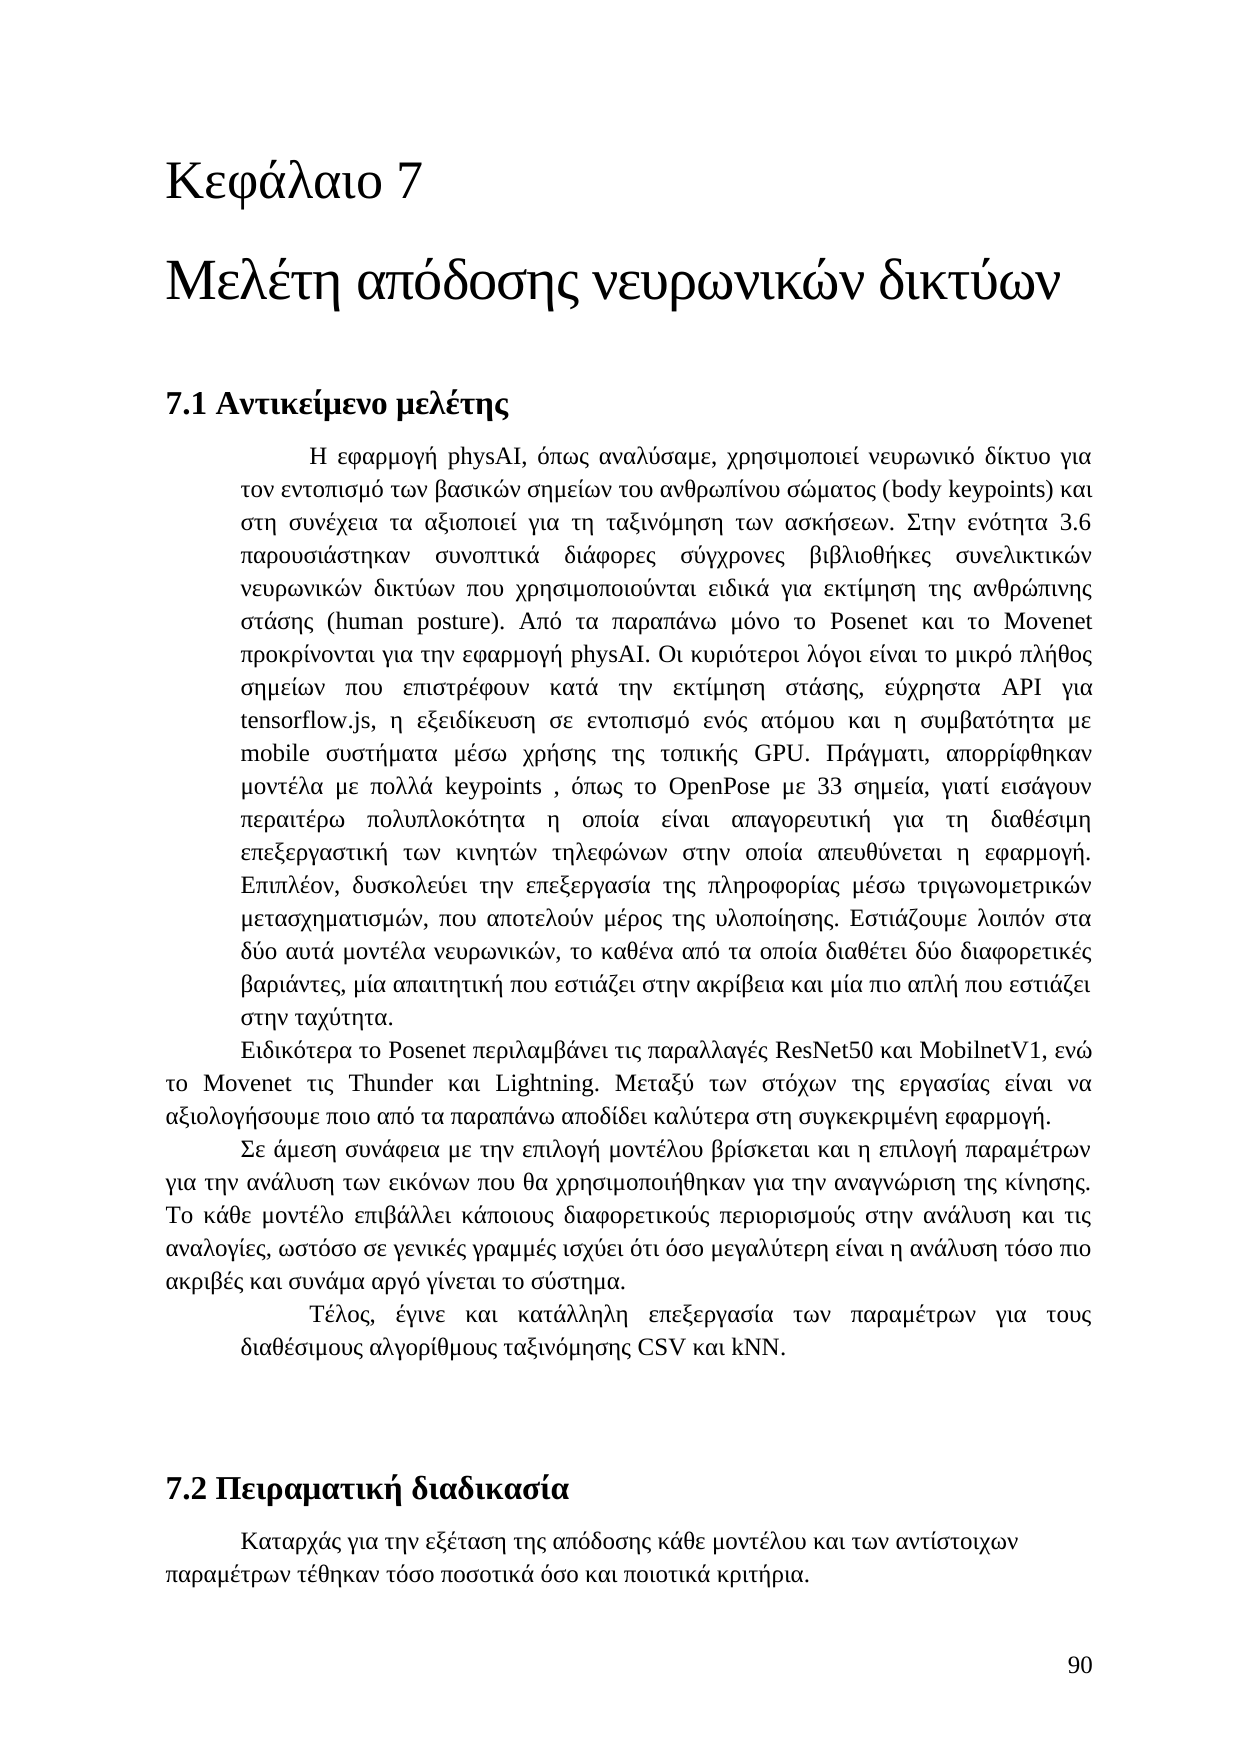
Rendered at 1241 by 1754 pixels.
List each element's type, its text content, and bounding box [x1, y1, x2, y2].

subtitle 7.2 Πειραματική διαδικασία [165, 1469, 1092, 1507]
subtitle Κεφάλαιο 7 [165, 148, 1092, 210]
text Ειδικότερα το Posenet περιλαμβάνει τις παραλλαγές ResNet50 και MobilnetV1, ενώ το Movenet τις Thunder και Lightning. Μεταξύ των στόχων της εργασίας είναι να αξιολογήσουμε ποιο από τα παραπάνω αποδίδει καλύτερα στη συγκεκριμένη εφαρμογή. [165, 1035, 1092, 1130]
text Σε άμεση συνάφεια με την επιλογή μοντέλου βρίσκεται και η επιλογή παραμέτρων για την ανάλυση των εικόνων που θα χρησιμοποιήθηκαν για την αναγνώριση της κίνησης. Το κάθε μοντέλο επιβάλλει κάποιους διαφορετικούς περιορισμούς στην ανάλυση και τις αναλογίες, ωστόσο σε γενικές γραμμές ισχύει ότι όσο μεγαλύτερη είναι η ανάλυση τόσο πιο ακριβές και συνάμα αργό γίνεται το σύστημα. [165, 1134, 1092, 1295]
title Μελέτη απόδοσης νευρωνικών δικτύων [165, 245, 1092, 312]
text Καταρχάς για την εξέταση της απόδοσης κάθε μοντέλου και των αντίστοιχων παραμέτρων τέθηκαν τόσο ποσοτικά όσο και ποιοτικά κριτήρια. [165, 1526, 1092, 1588]
text Τέλος, έγινε και κατάλληλη επεξεργασία των παραμέτρων για τους διαθέσιμους αλγορίθμους ταξινόμησης CSV και kNN. [240, 1299, 1092, 1361]
text Η εφαρμογή physAI, όπως αναλύσαμε, χρησιμοποιεί νευρωνικό δίκτυο για τον εντοπισμό των βασικών σημείων του ανθρωπίνου σώματος (body keypoints) και στη συνέχεια τα αξιοποιεί για τη ταξινόμηση των ασκήσεων. Στην ενότητα 3.6 παρουσιάστηκαν συνοπτικά διάφορες σύγχρονες βιβλιοθήκες συνελικτικών νευρωνικών δικτύων που χρησιμοποιούνται ειδικά για εκτίμηση της ανθρώπινης στάσης (human posture). Από τα παραπάνω μόνο το Posenet και το Movenet προκρίνονται για την εφαρμογή physAI. Οι κυριότεροι λόγοι είναι το μικρό πλήθος σημείων που επιστρέφουν κατά την εκτίμηση στάσης, εύχρηστα API για tensorflow.js, η εξειδίκευση σε εντοπισμό ενός ατόμου και η συμβατότητα με mobile συστήματα μέσω χρήσης της τοπικής GPU. Πράγματι, απορρίφθηκαν μοντέλα με πολλά keypoints , όπως το OpenPose με 33 σημεία, γιατί εισάγουν περαιτέρω πολυπλοκότητα η οποία είναι απαγορευτική για τη διαθέσιμη επεξεργαστική των κινητών τηλεφώνων στην οποία απευθύνεται η εφαρμογή. Επιπλέον, δυσκολεύει την επεξεργασία της πληροφορίας μέσω τριγωνομετρικών μετασχηματισμών, που αποτελούν μέρος της υλοποίησης. Εστιάζουμε λοιπόν στα δύο αυτά μοντέλα νευρωνικών, το καθένα από τα οποία διαθέτει δύο διαφορετικές βαριάντες, μία απαιτητική που εστιάζει στην ακρίβεια και μία πιο απλή που εστιάζει στην ταχύτητα. [240, 441, 1092, 1031]
subtitle 7.1 Αντικείμενο μελέτης [165, 383, 1092, 422]
